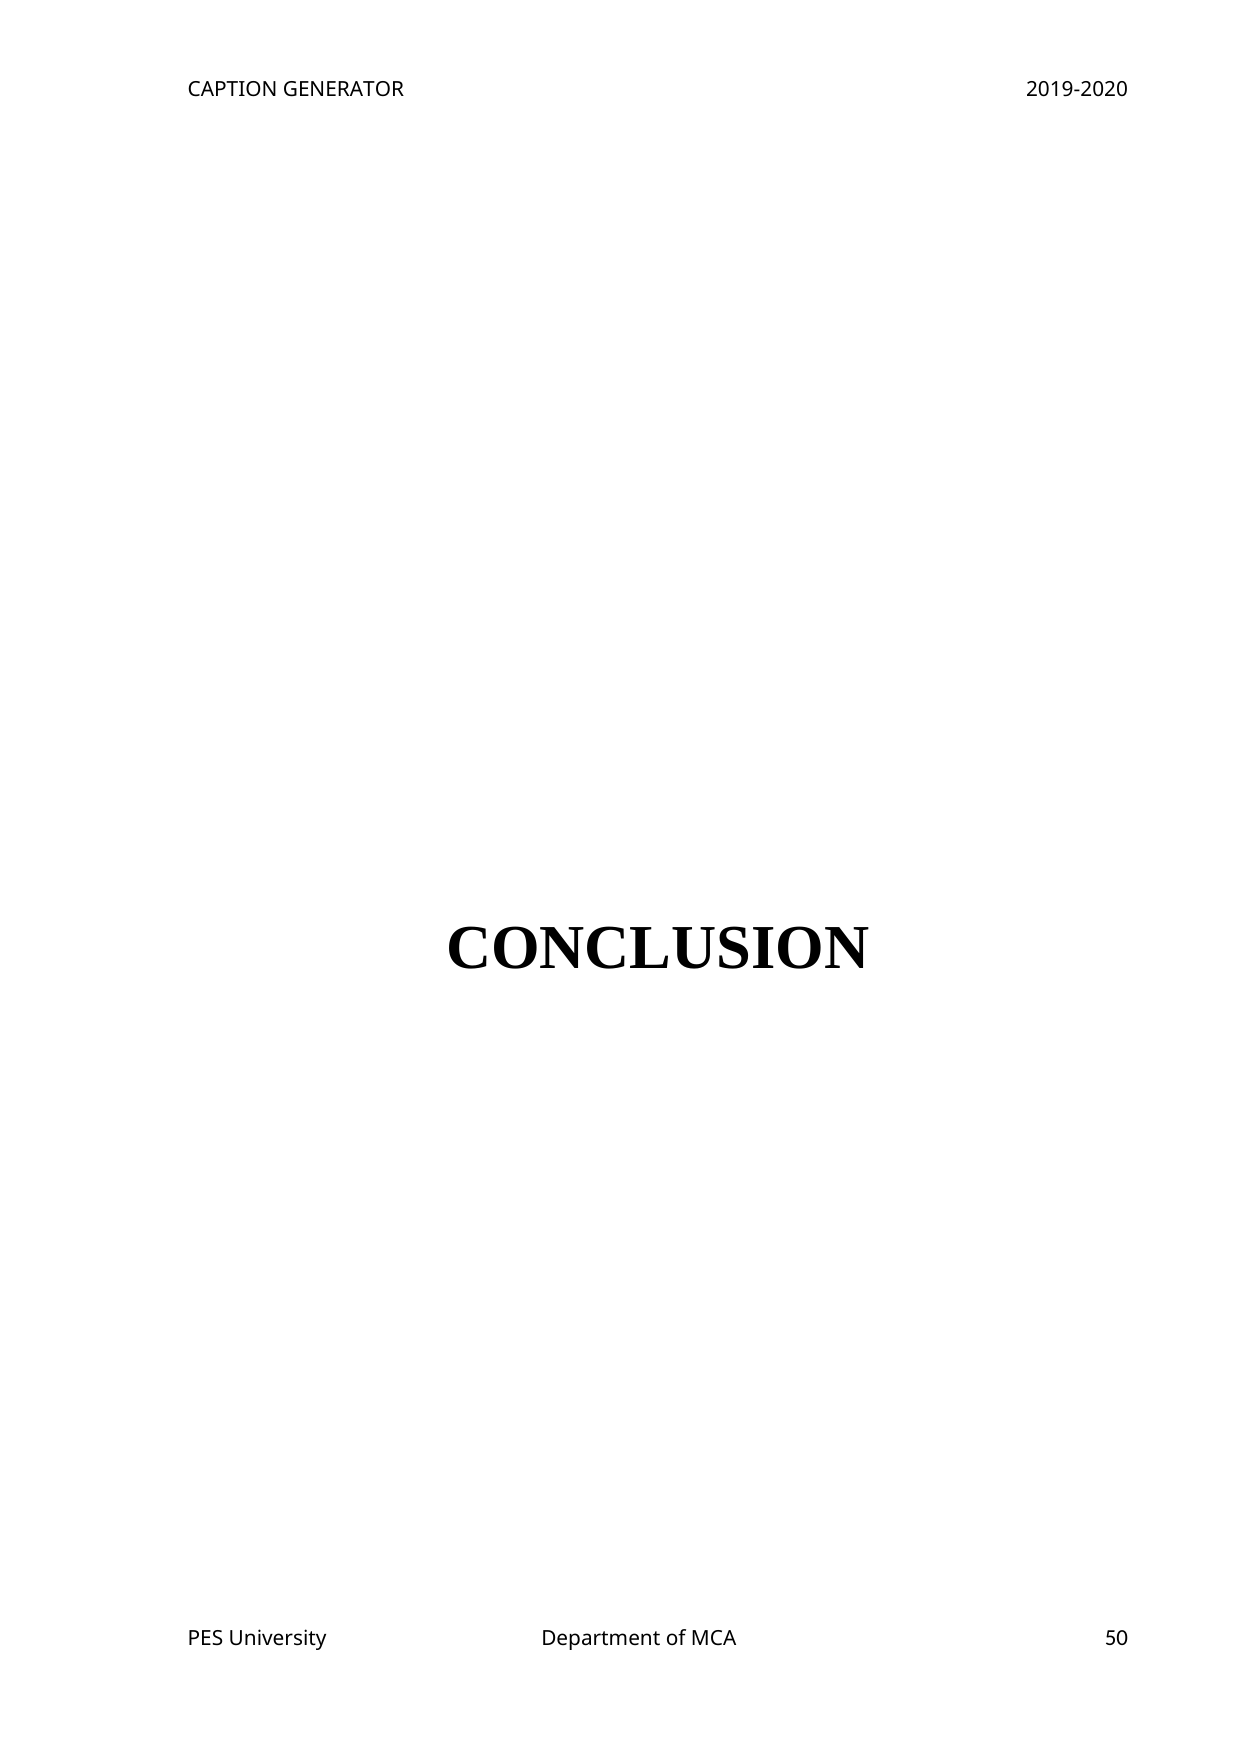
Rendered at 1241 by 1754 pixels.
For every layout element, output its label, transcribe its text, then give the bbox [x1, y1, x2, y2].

text CONCLUSION [187, 910, 1128, 982]
